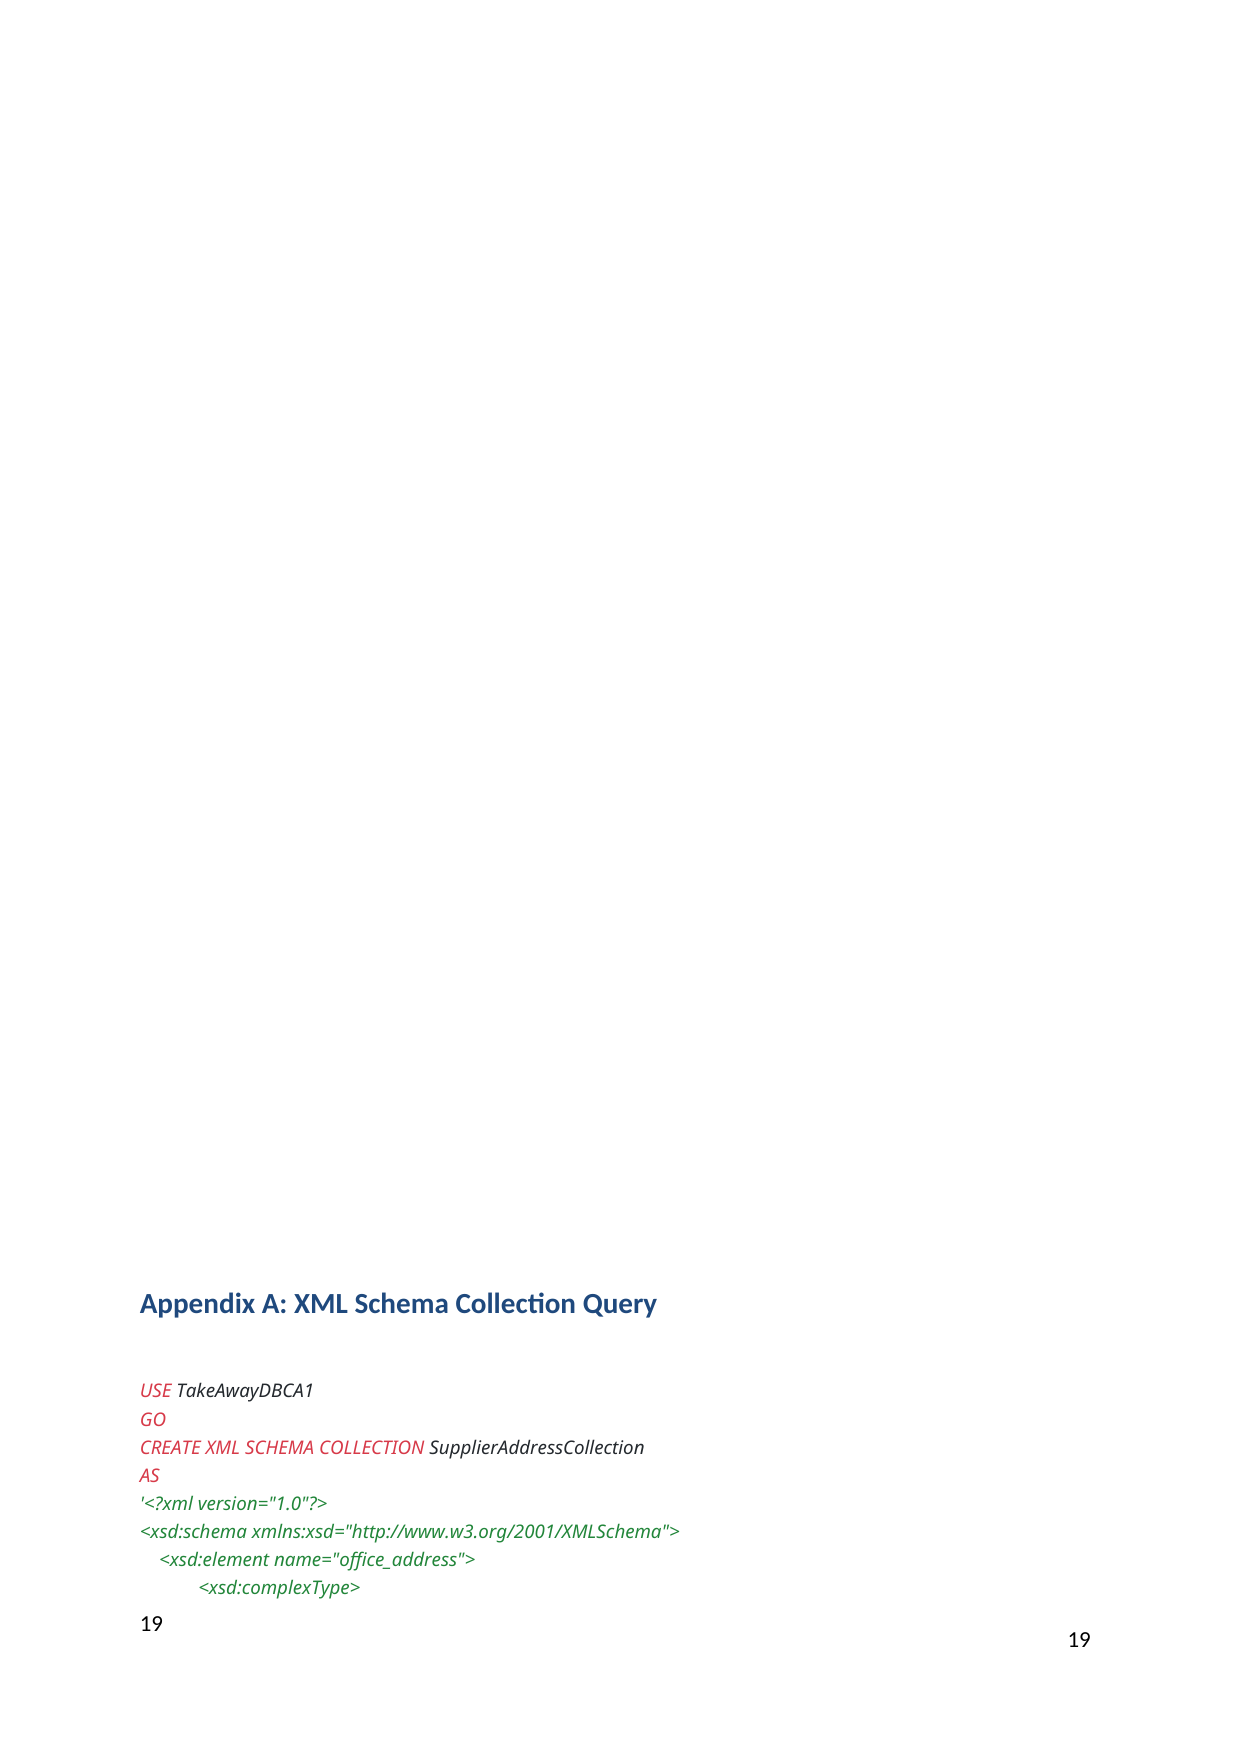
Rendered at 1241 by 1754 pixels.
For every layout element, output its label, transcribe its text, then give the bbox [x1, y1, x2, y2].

text '<?xml version="1.0"?> [139, 1488, 1176, 1516]
text Appendix A: XML Schema Collection Query [139, 1286, 1176, 1321]
text CREATE XML SCHEMA COLLECTION SupplierAddressCollection [139, 1431, 1176, 1459]
text <xsd:element name="office_address"> [139, 1544, 1176, 1572]
text USE TakeAwayDBCA1 [139, 1375, 1176, 1403]
text AS [139, 1459, 1176, 1488]
text <xsd:schema xmlns:xsd="http://www.w3.org/2001/XMLSchema"> [139, 1516, 1176, 1544]
text GO [139, 1403, 1176, 1431]
text <xsd:complexType> [139, 1572, 1176, 1600]
